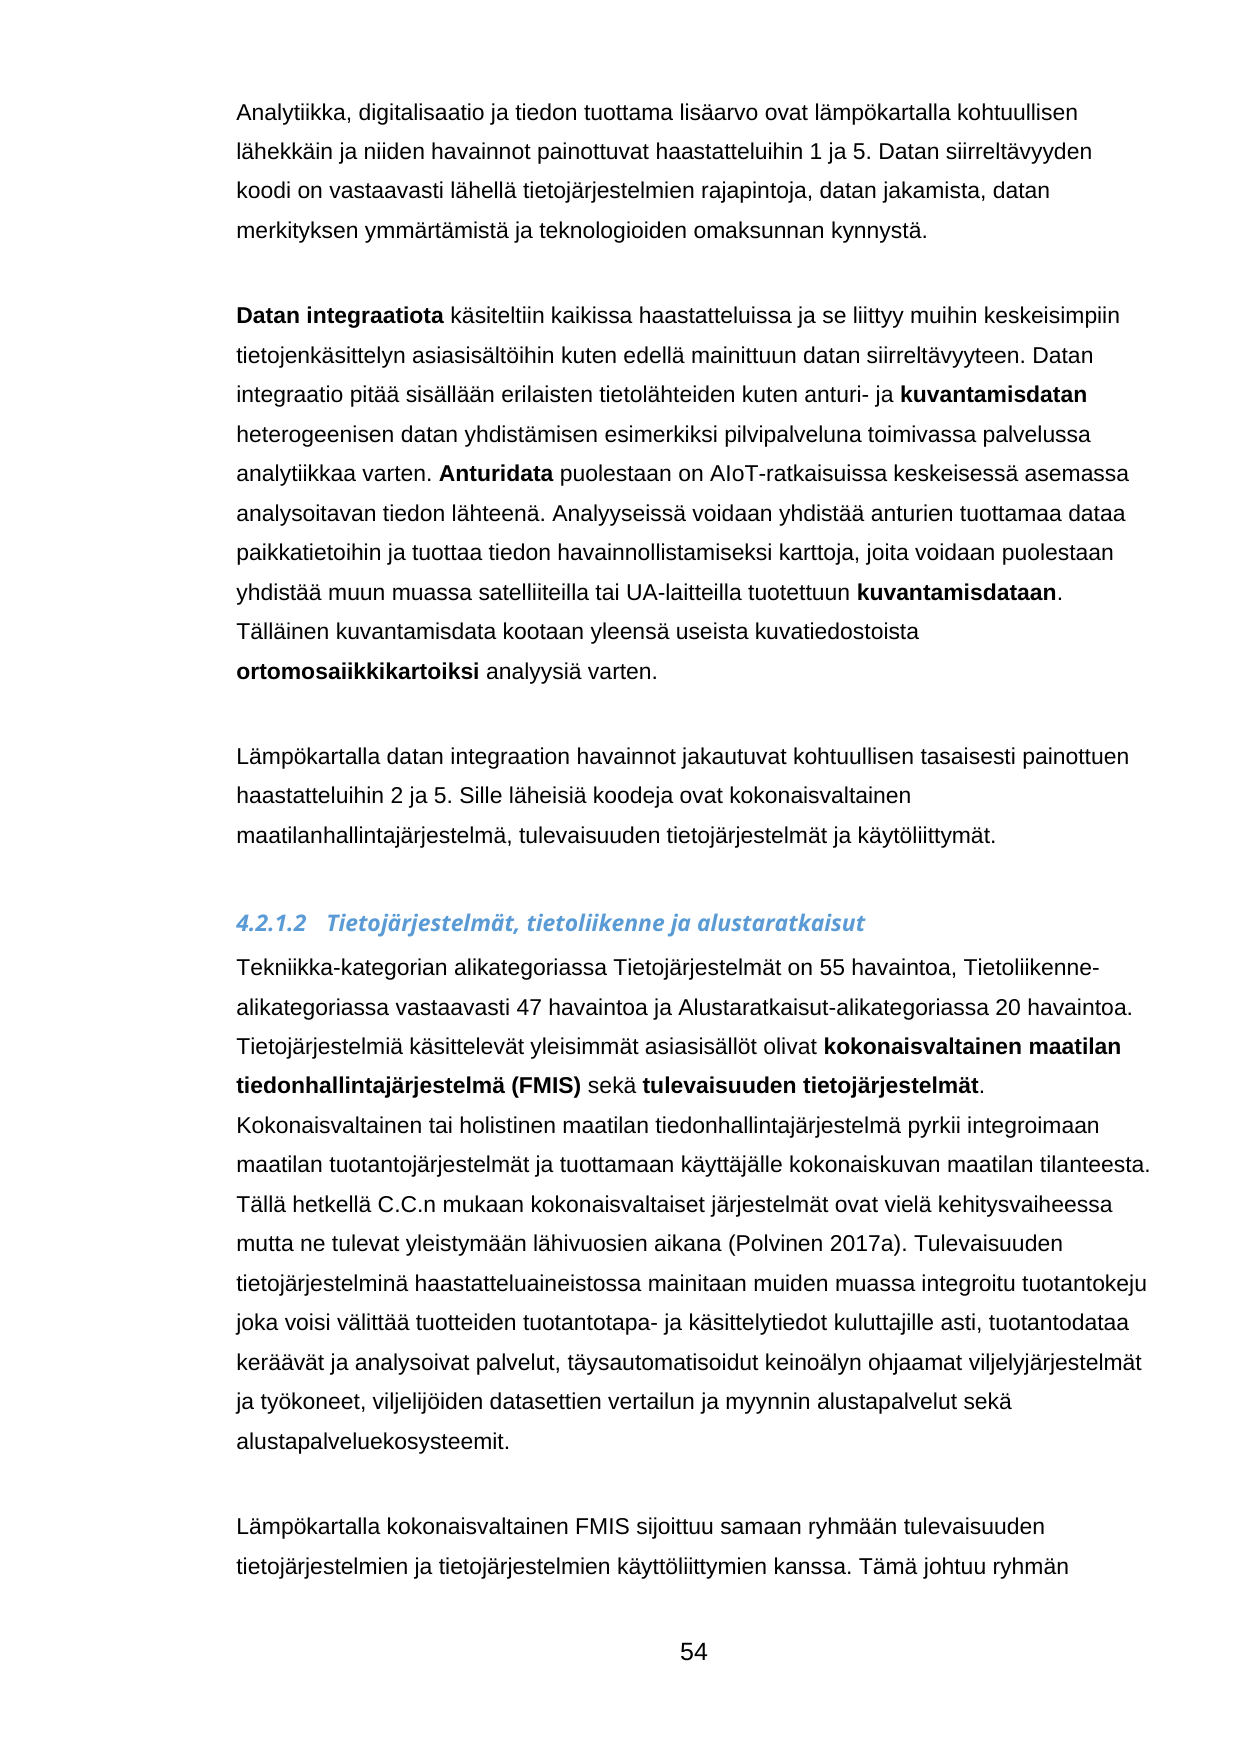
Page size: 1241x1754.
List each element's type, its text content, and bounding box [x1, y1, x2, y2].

text Analytiikka, digitalisaatio ja tiedon tuottama lisäarvo ovat lämpökartalla kohtuullisen lähekkäin ja niiden havainnot painottuvat haastatteluihin 1 ja 5. Datan siirreltävyyden koodi on vastaavasti lähellä tietojärjestelmien rajapintoja, datan jakamista, datan merkityksen ymmärtämistä ja teknologioiden omaksunnan kynnystä. [236, 98, 1152, 243]
text Datan integraatiota käsiteltiin kaikissa haastatteluissa ja se liittyy muihin keskeisimpiin tietojenkäsittelyn asiasisältöihin kuten edellä mainittuun datan siirreltävyyteen. Datan integraatio pitää sisällään erilaisten tietolähteiden kuten anturi- ja kuvantamisdatan heterogeenisen datan yhdistämisen esimerkiksi pilvipalveluna toimivassa palvelussa analytiikkaa varten. Anturidata puolestaan on AIoT-ratkaisuissa keskeisessä asemassa analysoitavan tiedon lähteenä. Analyyseissä voidaan yhdistää anturien tuottamaa dataa paikkatietoihin ja tuottaa tiedon havainnollistamiseksi karttoja, joita voidaan puolestaan yhdistää muun muassa satelliiteilla tai UA-laitteilla tuotettuun kuvantamisdataan. Tälläinen kuvantamisdata kootaan yleensä useista kuvatiedostoista ortomosaiikkikartoiksi analyysiä varten. [236, 302, 1152, 684]
text Tekniikka-kategorian alikategoriassa Tietojärjestelmät on 55 havaintoa, Tietoliikenne-alikategoriassa vastaavasti 47 havaintoa ja Alustaratkaisut-alikategoriassa 20 havaintoa. Tietojärjestelmiä käsittelevät yleisimmät asiasisällöt olivat kokonaisvaltainen maatilan tiedonhallintajärjestelmä (FMIS) sekä tulevaisuuden tietojärjestelmät. Kokonaisvaltainen tai holistinen maatilan tiedonhallintajärjestelmä pyrkii integroimaan maatilan tuotantojärjestelmät ja tuottamaan käyttäjälle kokonaiskuvan maatilan tilanteesta. Tällä hetkellä C.C.n mukaan kokonaisvaltaiset järjestelmät ovat vielä kehitysvaiheessa mutta ne tulevat yleistymään lähivuosien aikana (Polvinen 2017a). Tulevaisuuden tietojärjestelminä haastatteluaineistossa mainitaan muiden muassa integroitu tuotantokeju joka voisi välittää tuotteiden tuotantotapa- ja käsittelytiedot kuluttajille asti, tuotantodataa keräävät ja analysoivat palvelut, täysautomatisoidut keinoälyn ohjaamat viljelyjärjestelmät ja työkoneet, viljelijöiden datasettien vertailun ja myynnin alustapalvelut sekä alustapalveluekosysteemit. [236, 954, 1152, 1454]
subtitle Tietojärjestelmät, tietoliikenne ja alustaratkaisut [236, 907, 1152, 938]
text Lämpökartalla datan integraation havainnot jakautuvat kohtuullisen tasaisesti painottuen haastatteluihin 2 ja 5. Sille läheisiä koodeja ovat kokonaisvaltainen maatilanhallintajärjestelmä, tulevaisuuden tietojärjestelmät ja käytöliittymät. [236, 743, 1152, 848]
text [236, 1513, 1152, 1579]
